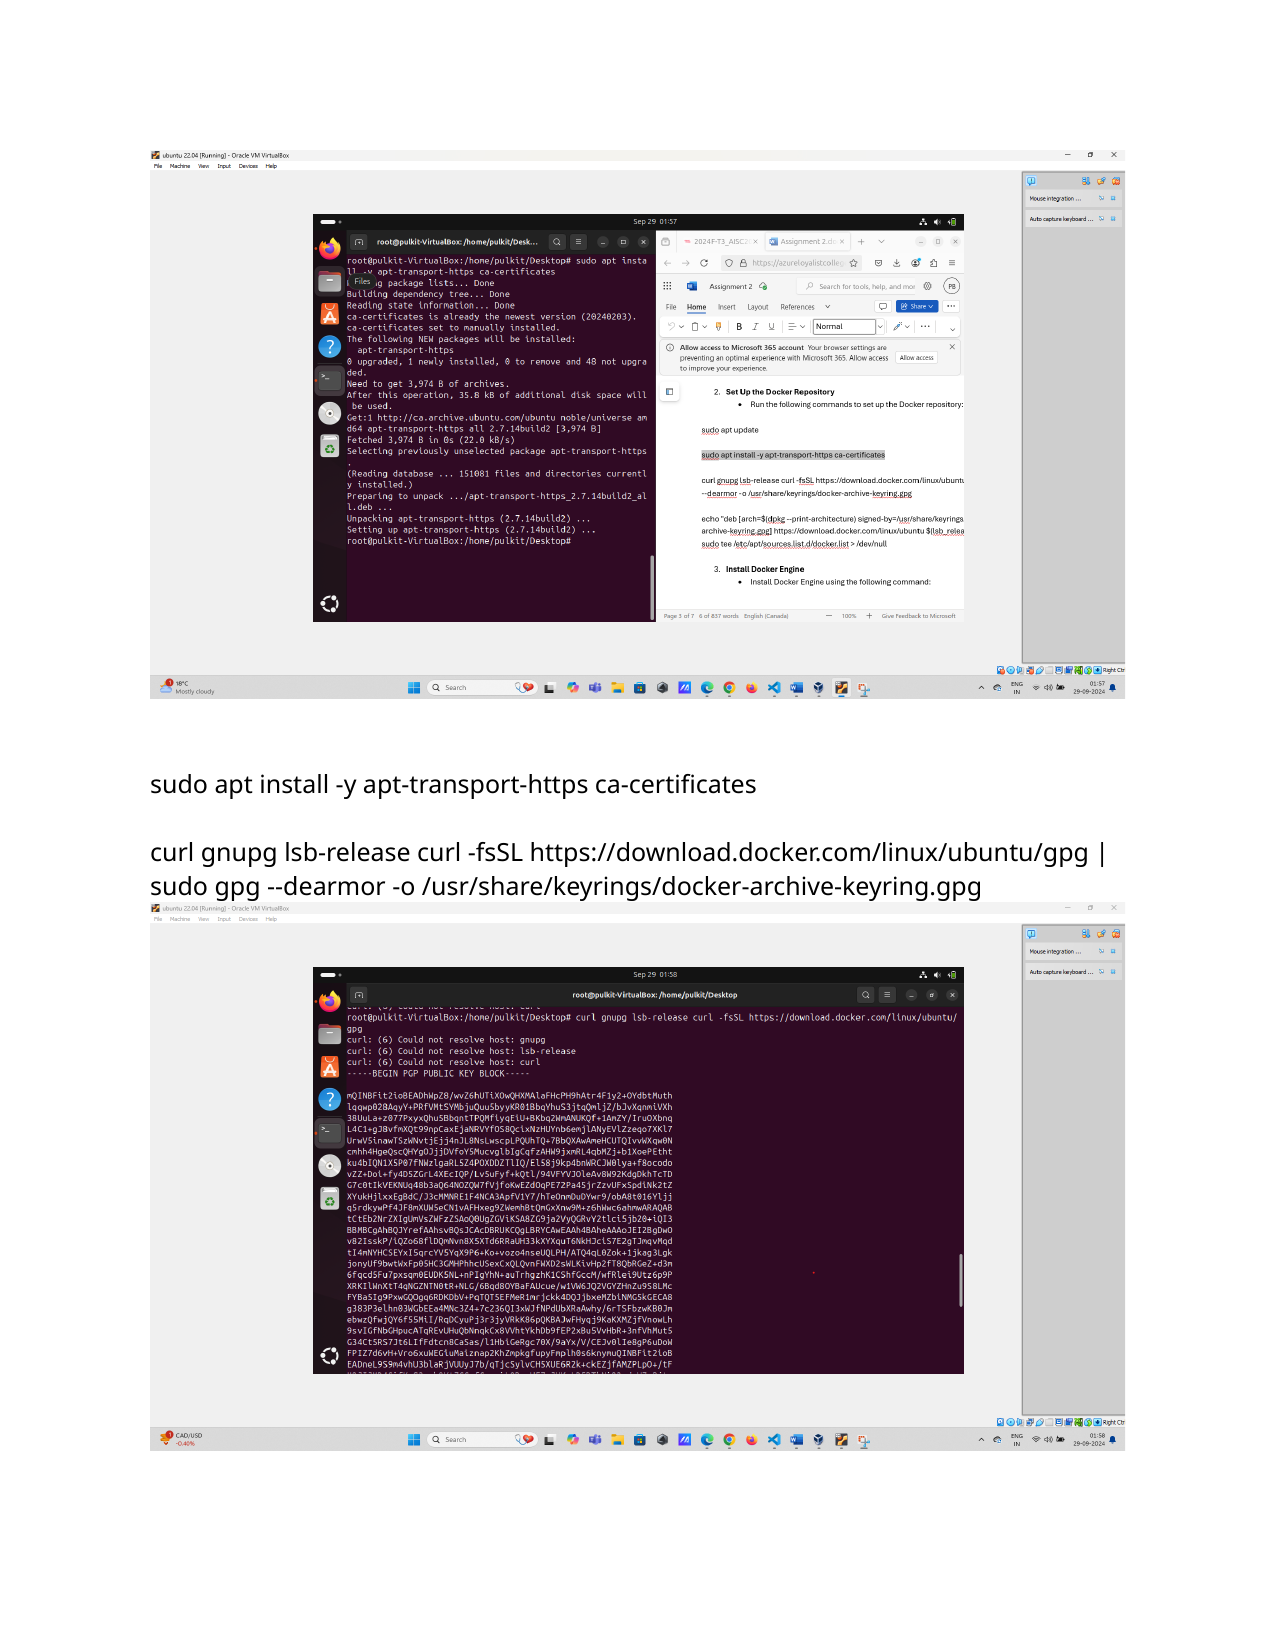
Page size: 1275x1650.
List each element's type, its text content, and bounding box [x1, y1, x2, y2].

picture [150, 150, 1125, 699]
text curl gnupg lsb-release curl -fsSL https://download.docker.com/linux/ubuntu/gpg | sudo gpg --dearmor -o /usr/share/keyrings/docker-archive-keyring.gpg [150, 834, 1125, 902]
text sudo apt install -y apt-transport-https ca-certificates [150, 766, 1125, 800]
picture [150, 902, 1125, 1451]
